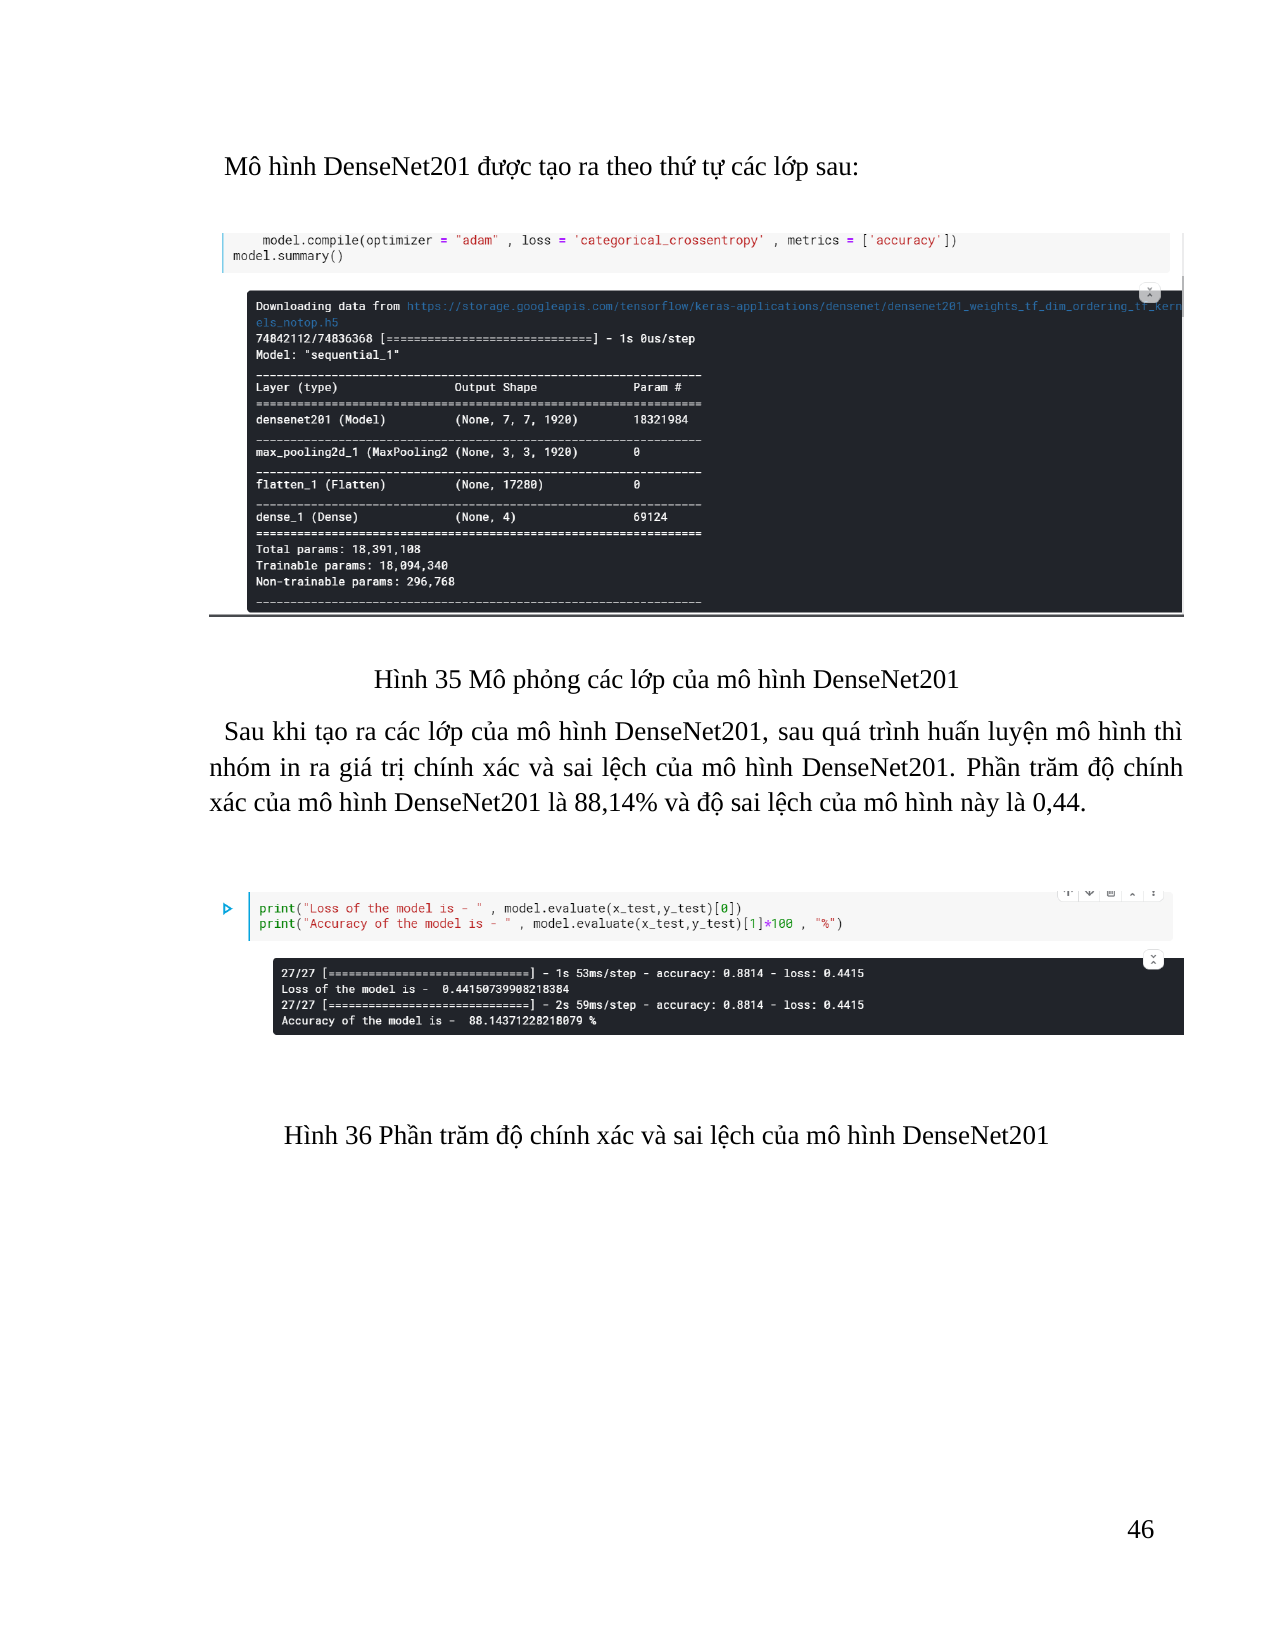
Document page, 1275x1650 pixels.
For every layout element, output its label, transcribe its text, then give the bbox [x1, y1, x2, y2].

text Hình 35 Mô phỏng các lớp của mô hình DenseNet201 [150, 663, 1184, 694]
picture [209, 891, 1184, 1051]
text Hình 36 Phần trăm độ chính xác và sai lệch của mô hình DenseNet201 [150, 1119, 1184, 1150]
list Mô hình DenseNet201 được tạo ra theo thứ tự các lớp sau: [209, 150, 1184, 181]
picture [209, 233, 1184, 617]
text Sau khi tạo ra các lớp của mô hình DenseNet201, sau quá trình huấn luyện mô hình thì nhóm in ra giá trị chính xác và sai lệch của mô hình DenseNet201. Phần trăm độ chính xác của mô hình DenseNet201 là 88,14% và độ sai lệch của mô hình này là 0,44. [209, 715, 1184, 817]
